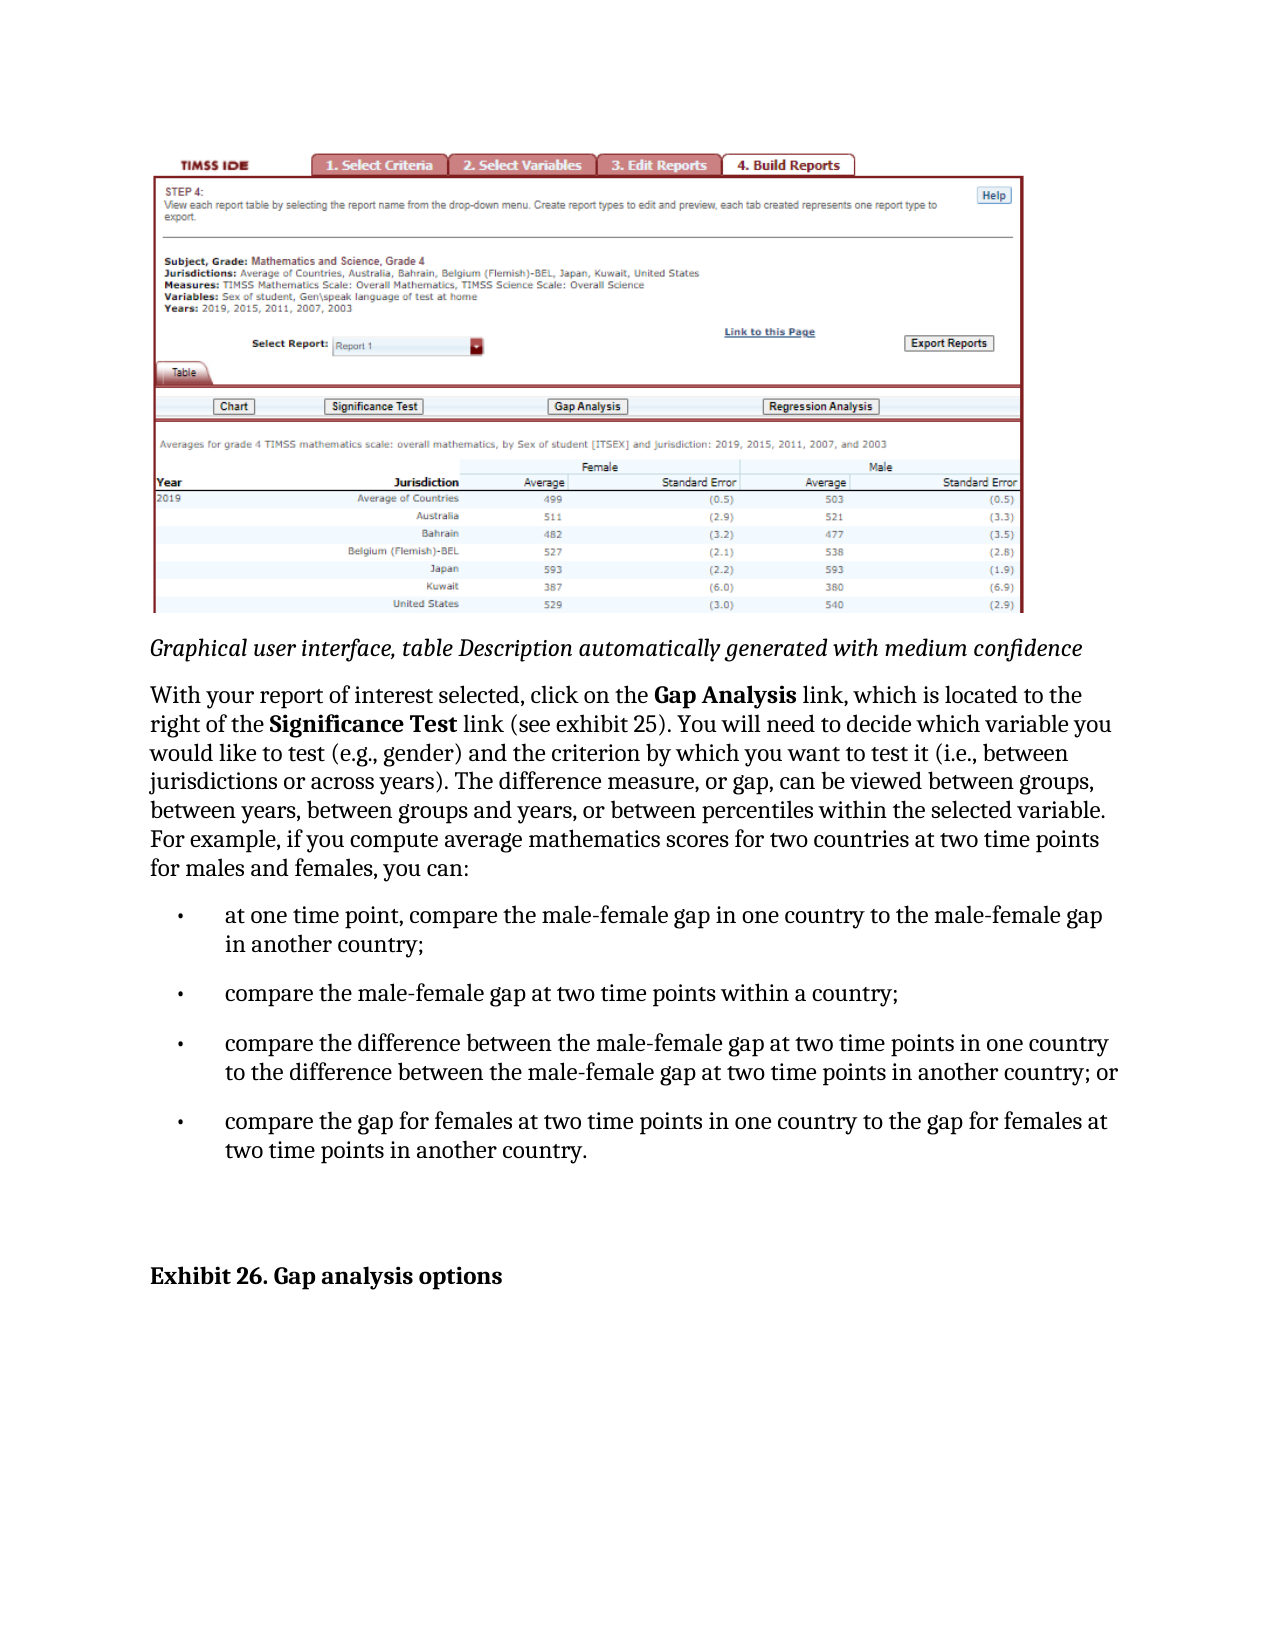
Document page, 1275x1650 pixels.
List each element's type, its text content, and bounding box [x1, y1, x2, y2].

list compare the gap for females at two time points in one country to the gap for females at two time points in another country. [175, 1107, 1125, 1165]
picture [150, 150, 1025, 613]
text Graphical user interface, table Description automatically generated with medium confidence [150, 633, 1125, 662]
text With your report of interest selected, click on the Gap Analysis link, which is located to the right of the Significance Test link (see exhibit 25). You will need to decide which variable you would like to test (e.g., gender) and the criterion by which you want to test it (i.e., between jurisdictions or across years). The difference measure, or gap, can be viewed between groups, between years, between groups and years, or between percentiles within the selected variable. For example, if you compute average mathematics scores for two countries at two time points for males and females, you can: [150, 681, 1125, 882]
list compare the difference between the male-female gap at two time points in one country to the difference between the male-female gap at two time points in another country; or [175, 1029, 1125, 1086]
text Exhibit 26. Gap analysis options [150, 1262, 1125, 1291]
list at one time point, compare the male-female gap in one country to the male-female gap in another country; [175, 901, 1125, 958]
list compare the male-female gap at two time points within a country; [175, 979, 1125, 1008]
